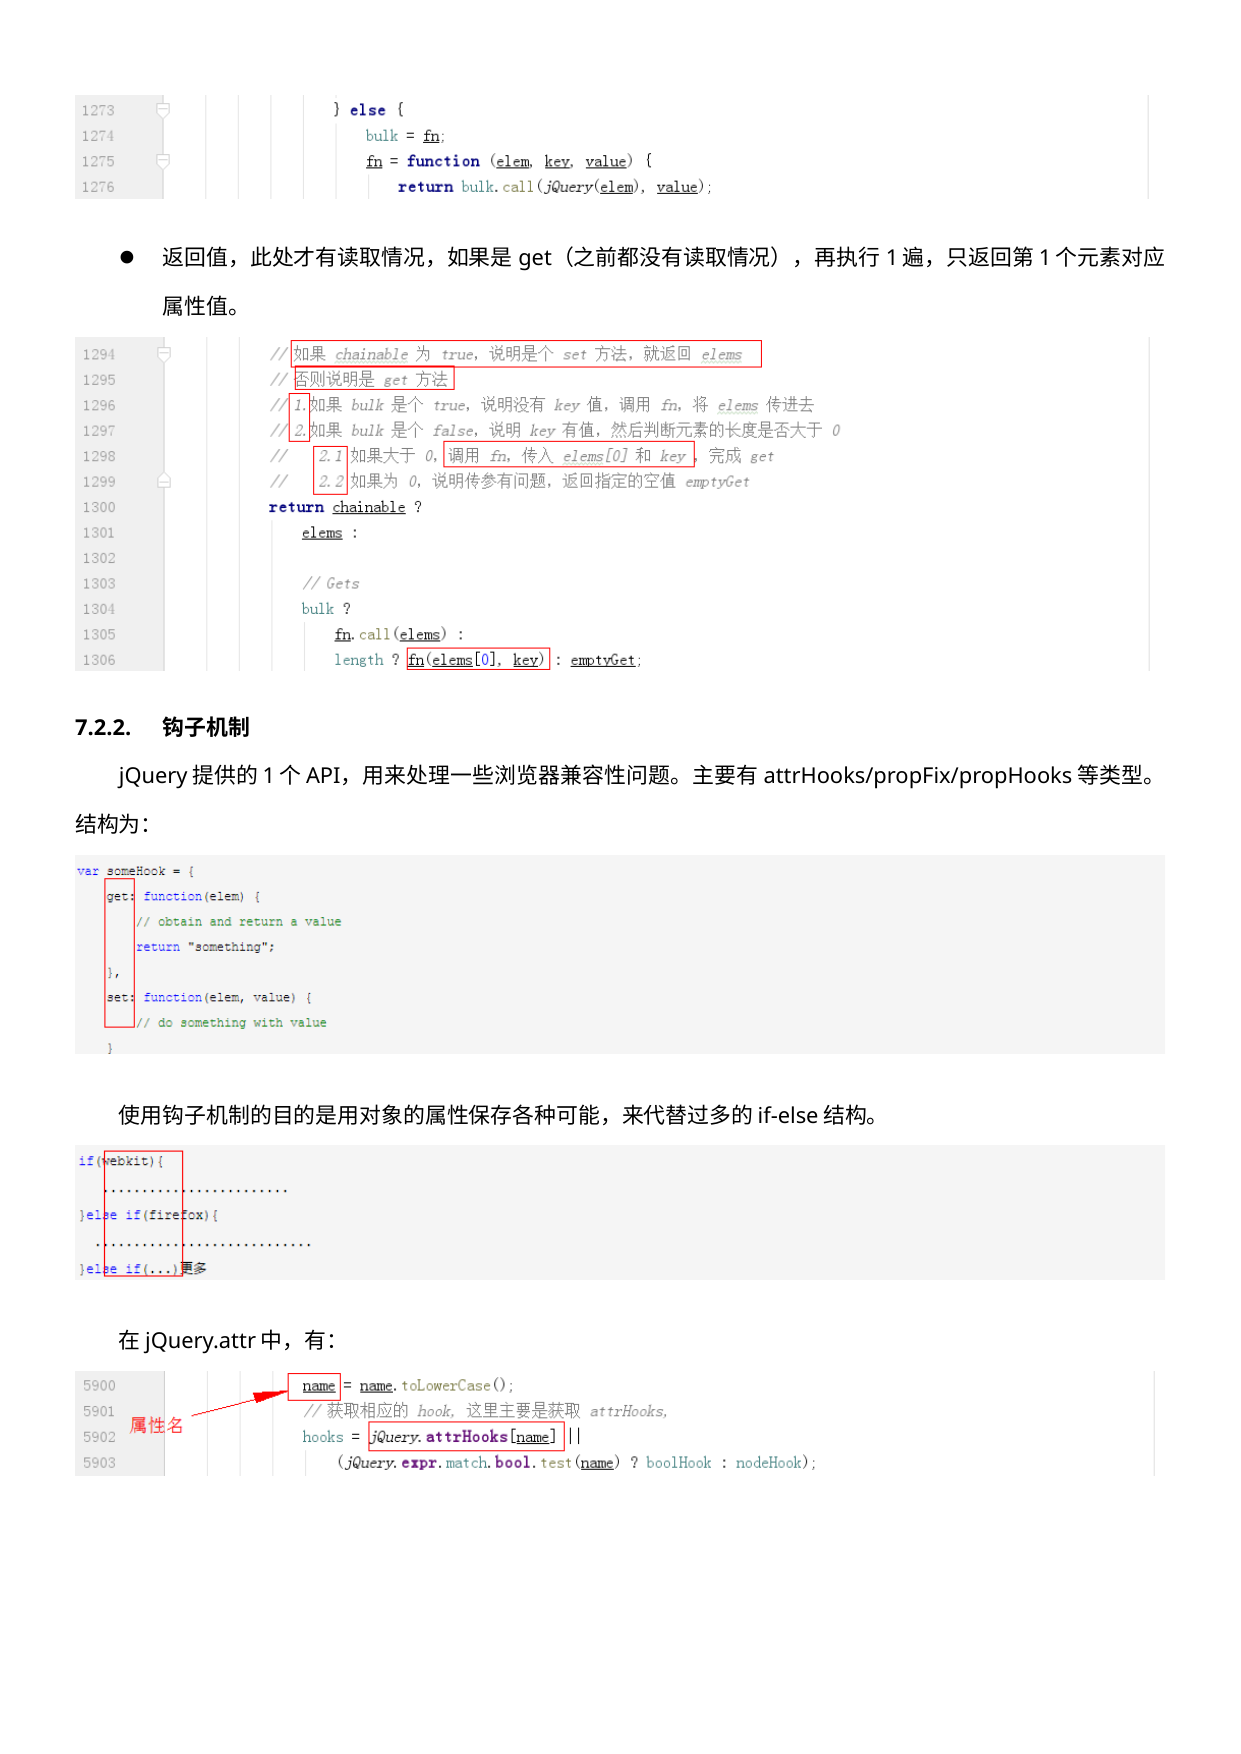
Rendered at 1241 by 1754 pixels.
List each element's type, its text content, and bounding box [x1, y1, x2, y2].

picture [75, 1371, 1166, 1476]
picture [75, 855, 1166, 1054]
picture [75, 1145, 1166, 1280]
picture [75, 337, 1166, 671]
text jQuery提供的1个API，用来处理一些浏览器兼容性问题。主要有attrHooks/propFix/propHooks等类型。结构为： [75, 758, 1165, 839]
text 使用钩子机制的目的是用对象的属性保存各种可能，来代替过多的if-else结构。 [75, 1097, 1165, 1130]
text 在jQuery.attr中，有： [75, 1323, 1165, 1356]
picture [75, 95, 1166, 199]
text 钩子机制 [75, 709, 1165, 742]
list 返回值，此处才有读取情况，如果是get（之前都没有读取情况），再执行1遍，只返回第1个元素对应属性值。 [119, 240, 1165, 321]
